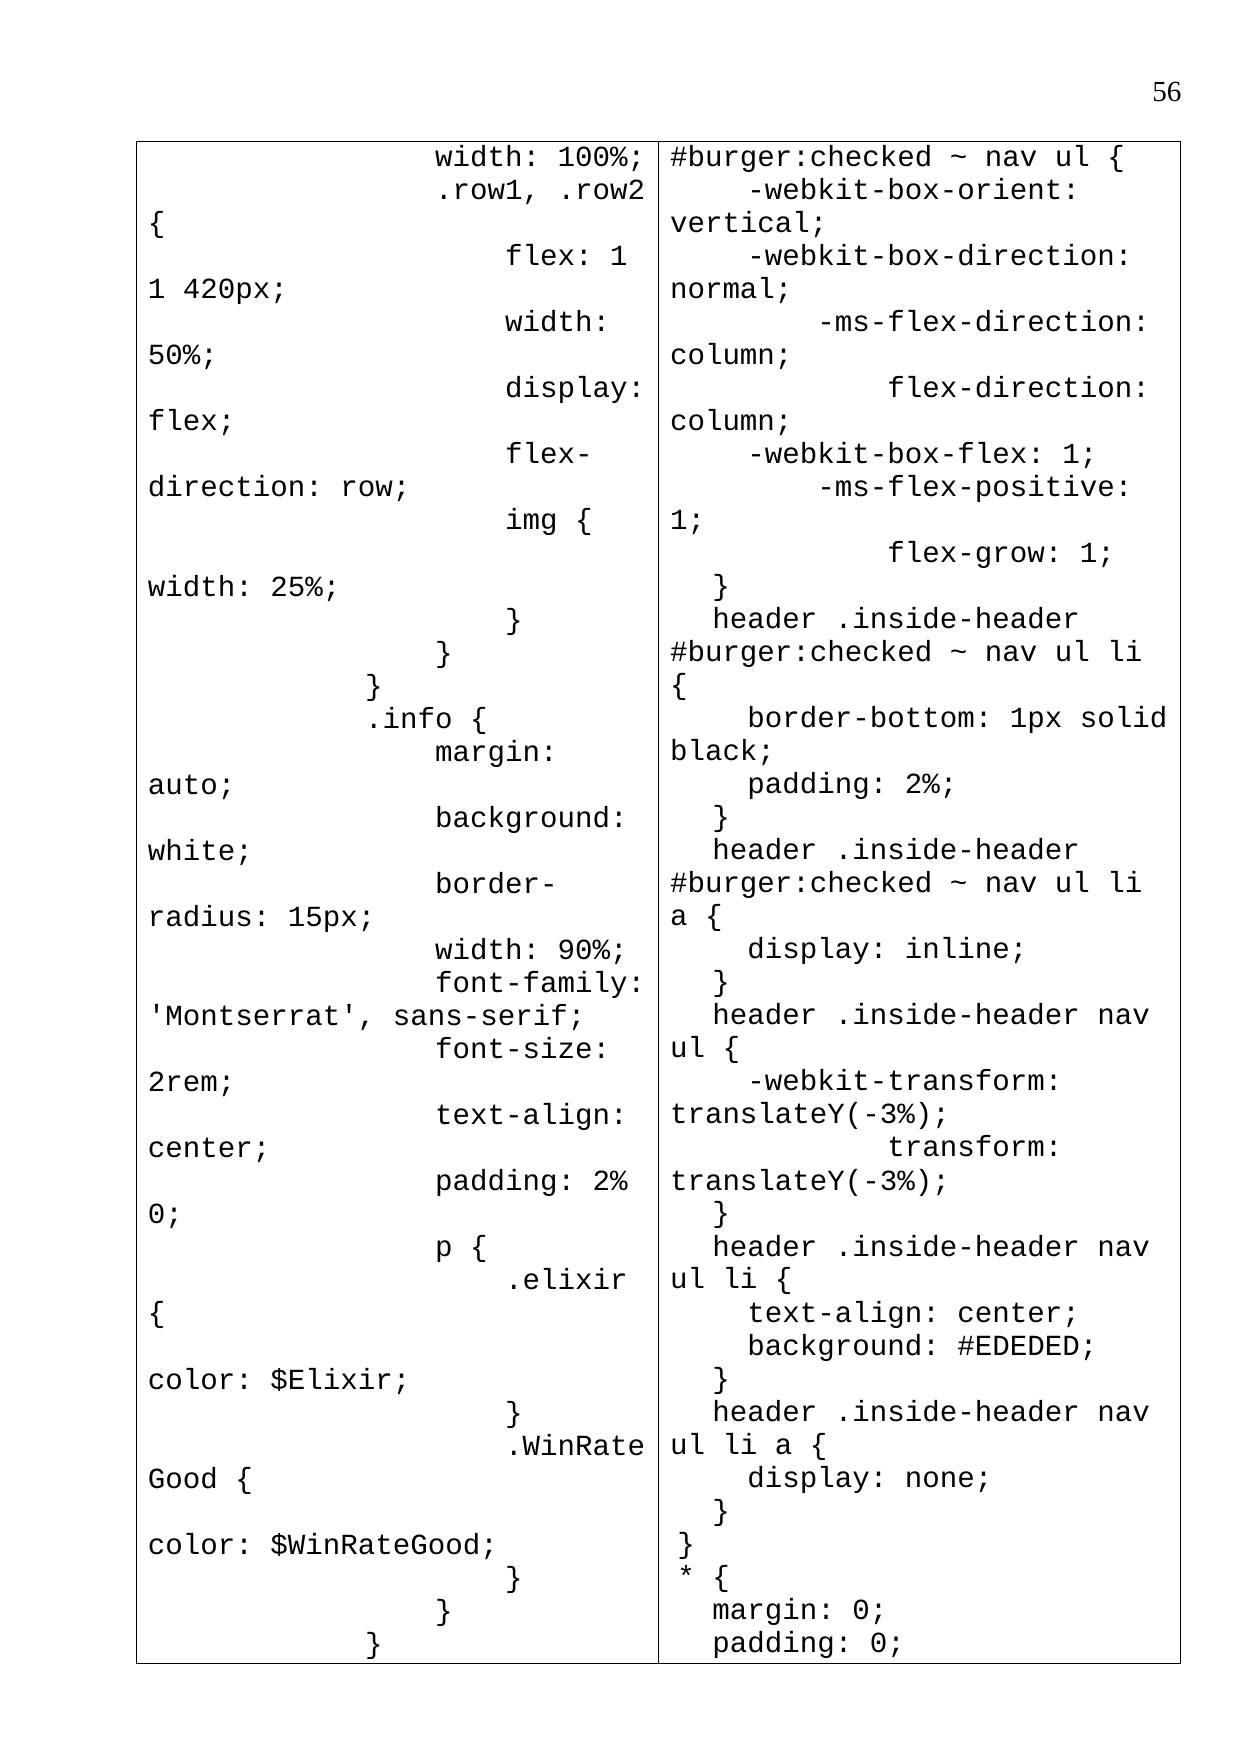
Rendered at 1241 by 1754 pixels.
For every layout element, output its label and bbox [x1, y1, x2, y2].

table_cell [659, 142, 1180, 1662]
table_cell [137, 142, 658, 1662]
